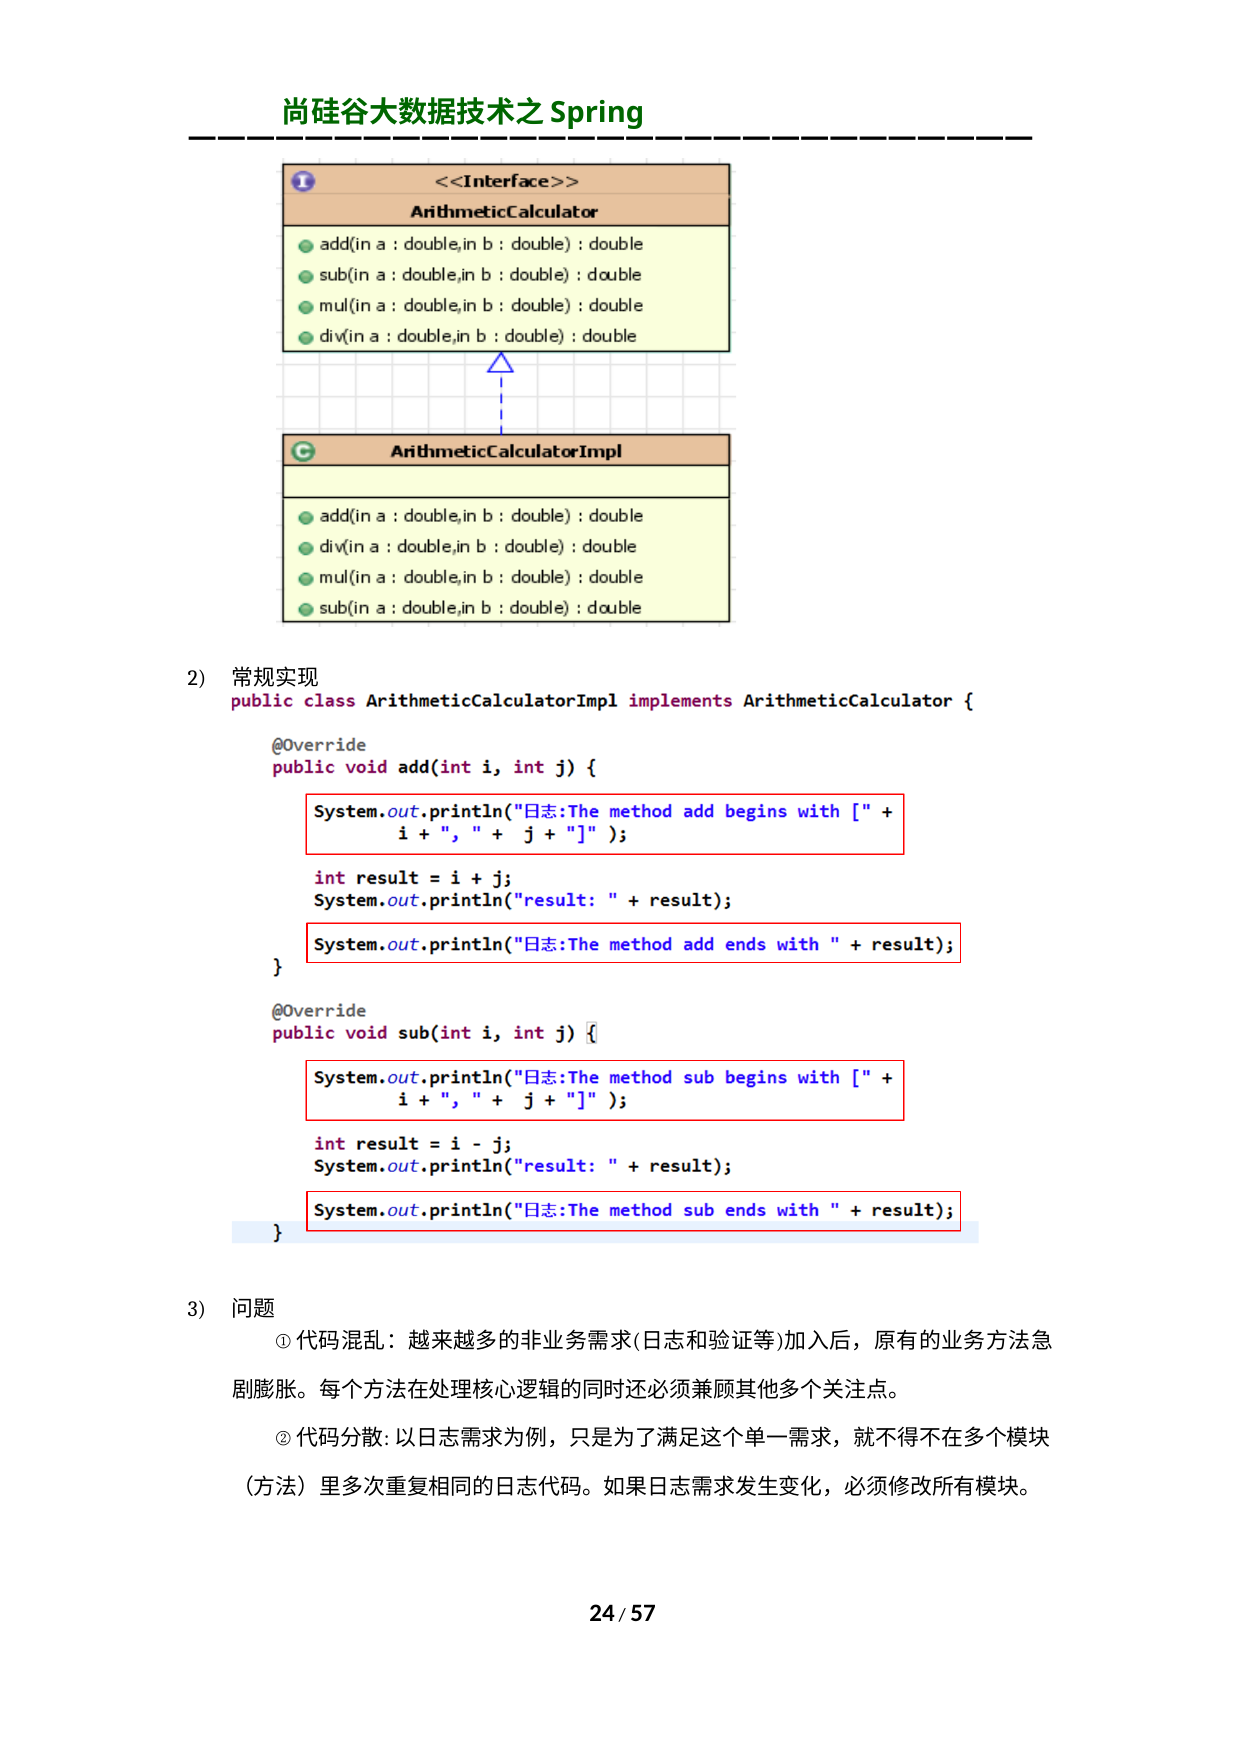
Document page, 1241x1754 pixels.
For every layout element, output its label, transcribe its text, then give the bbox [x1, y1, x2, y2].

text ①代码混乱：越来越多的非业务需求(日志和验证等)加入后，原有的业务方法急剧膨胀。每个方法在处理核心逻辑的同时还必须兼顾其他多个关注点。 [232, 1323, 1053, 1404]
list 常规实现 [187, 659, 1053, 692]
list 问题 [187, 1290, 1053, 1323]
picture [231, 691, 979, 1246]
text ②代码分散: 以日志需求为例，只是为了满足这个单一需求，就不得不在多个模块（方法）里多次重复相同的日志代码。如果日志需求发生变化，必须修改所有模块。 [232, 1420, 1053, 1501]
picture [276, 158, 737, 627]
